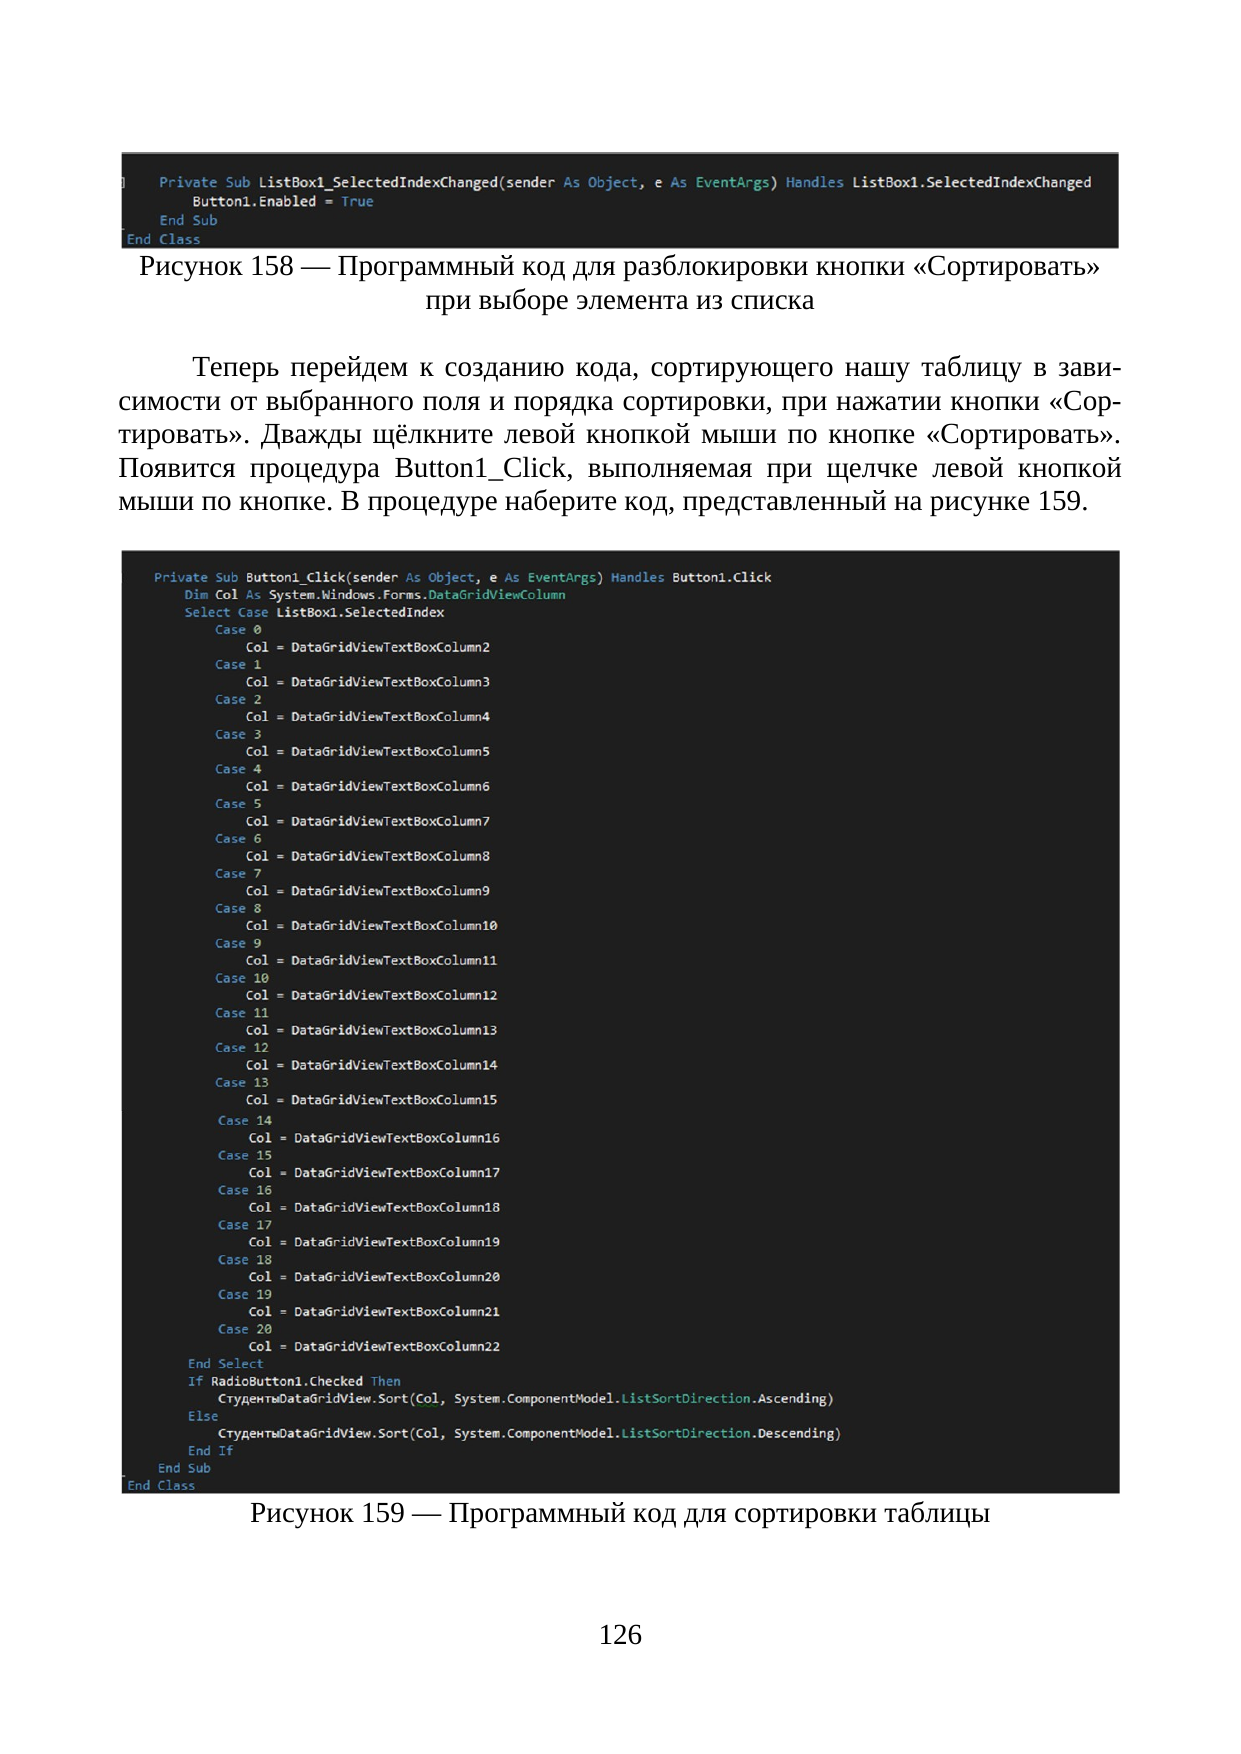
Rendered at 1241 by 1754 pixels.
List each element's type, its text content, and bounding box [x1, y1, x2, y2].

picture [121, 152, 1119, 249]
text Рисунок 158 — Программный код для разблокировки кнопки «Сортировать» [139, 249, 1184, 282]
picture [121, 550, 1120, 1494]
text Рисунок 159 — Программный код для сортировки таблицы [127, 1494, 1113, 1529]
text при выборе элемента из списка [425, 282, 1184, 316]
text Теперь перейдем к созданию кода, сортирующего нашу таблицу в зави- симости от выбранного поля и порядка сортировки, при нажатии кнопки «Сор- тировать». Дважды щёлкните левой кнопкой мыши по кнопке «Сортировать». Появится процедура Button1_Click, выполняемая при щелчке левой кнопкой мыши по кнопке. В процедуре наберите код, представленный на рисунке 159. [118, 349, 1123, 517]
